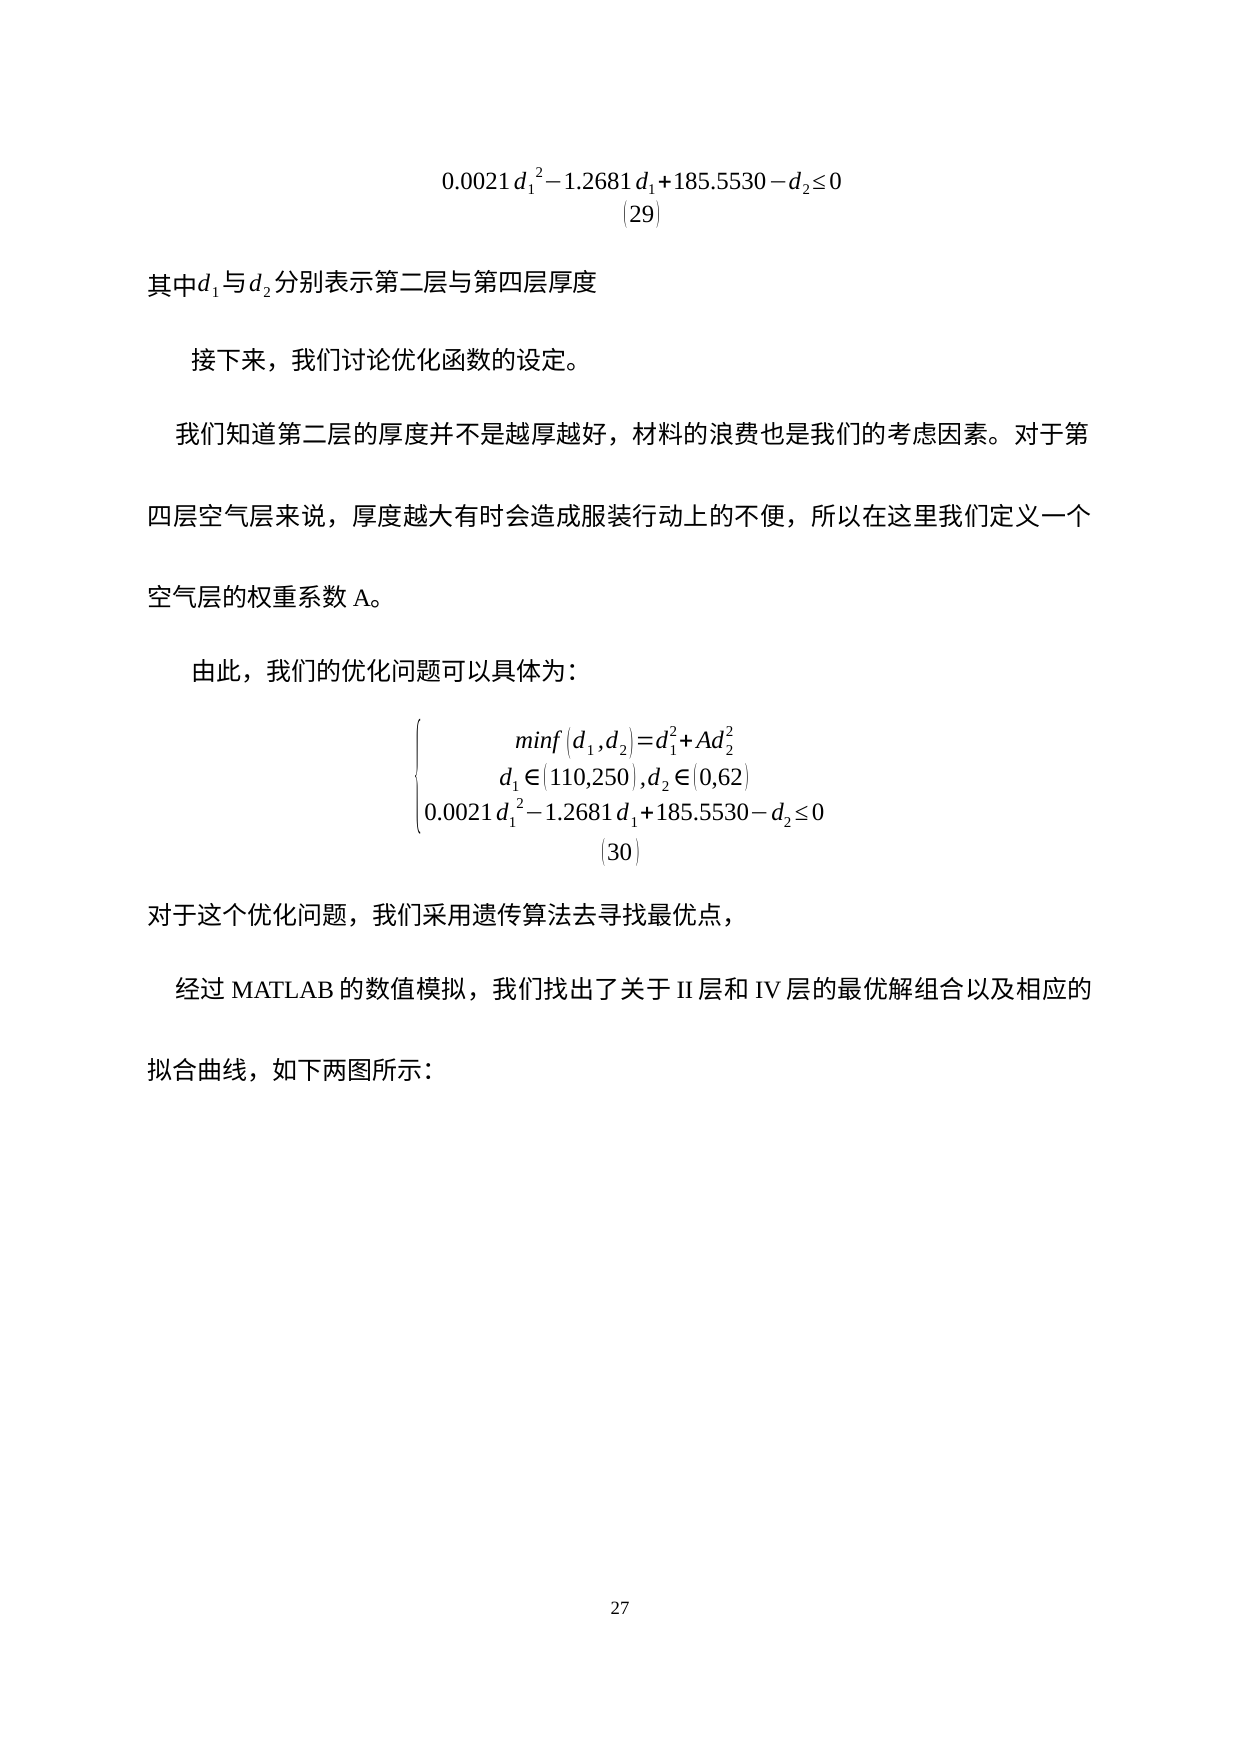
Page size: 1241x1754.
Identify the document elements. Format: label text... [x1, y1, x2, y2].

text 对于这个优化问题，我们采用遗传算法去寻找最优点， [148, 881, 1093, 946]
text 接下来，我们讨论优化函数的设定。 [148, 326, 1093, 391]
text 我们知道第二层的厚度并不是越厚越好，材料的浪费也是我们的考虑因素。对于第四层空气层来说，厚度越大有时会造成服装行动上的不便，所以在这里我们定义一个空气层的权重系数A。 [148, 400, 1093, 628]
text 由此，我们的优化问题可以具体为： [148, 637, 1093, 702]
text 其中 [148, 252, 1093, 317]
text 经过MATLAB的数值模拟，我们找出了关于II层和IV层的最优解组合以及相应的拟合曲线，如下两图所示： [148, 955, 1093, 1101]
